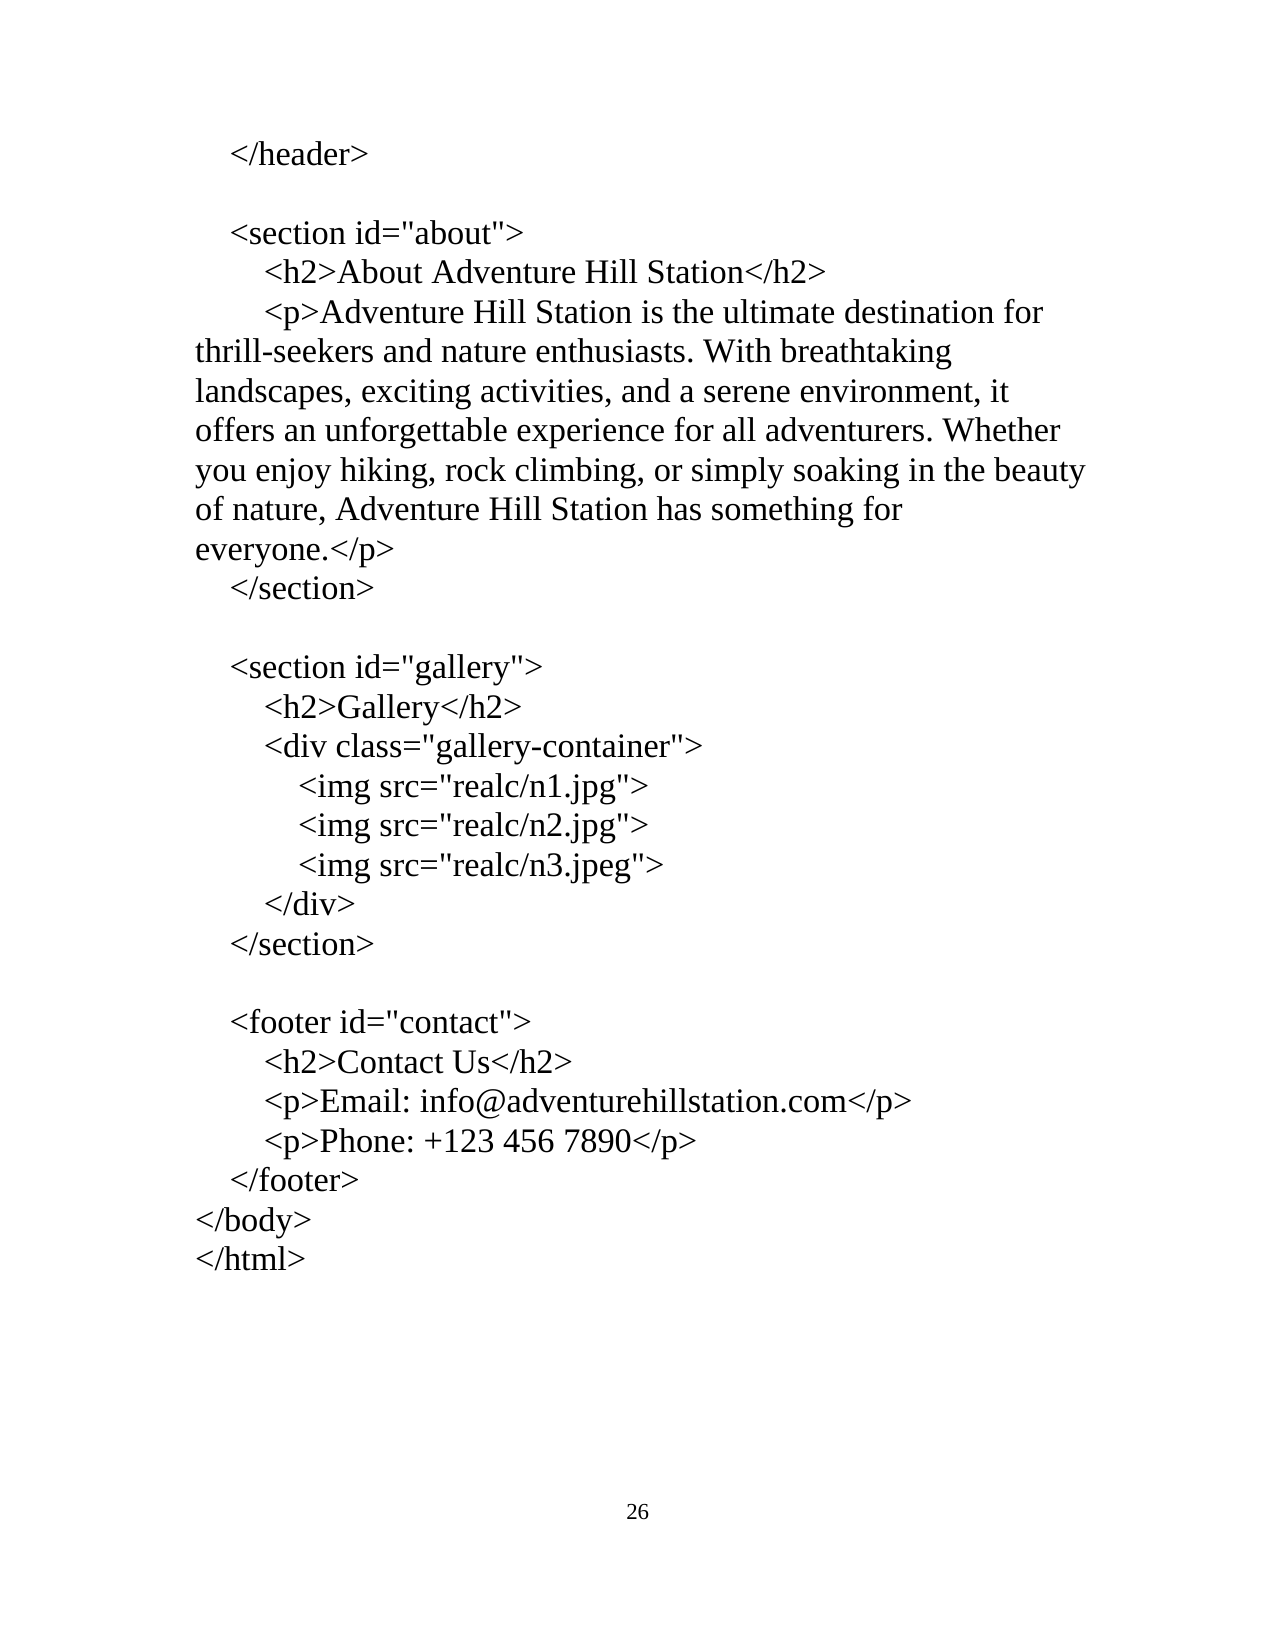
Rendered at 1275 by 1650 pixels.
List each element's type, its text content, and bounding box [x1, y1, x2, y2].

text <p>Adventure Hill Station is the ultimate destination for thrill-seekers and nature enthusiasts. With breathtaking landscapes, exciting activities, and a serene environment, it offers an unforgettable experience for all adventurers. Whether you enjoy hiking, rock climbing, or simply soaking in the beauty of nature, Adventure Hill Station has something for everyone.</p> [195, 291, 1087, 568]
text </section> [195, 568, 1087, 607]
text <img src="realc/n1.jpg"> [195, 765, 1087, 804]
text <img src="realc/n2.jpg"> [195, 804, 1087, 844]
text </footer> [195, 1160, 1087, 1199]
text </body> [195, 1199, 1087, 1239]
text <p>Phone: +123 456 7890</p> [195, 1120, 1087, 1160]
text </div> [195, 883, 1087, 923]
text </section> [195, 923, 1087, 962]
text <footer id="contact"> [195, 1002, 1087, 1041]
text <img src="realc/n3.jpeg"> [195, 844, 1087, 883]
text <div class="gallery-container"> [195, 726, 1087, 765]
text </html> [195, 1239, 1087, 1278]
text <p>Email: info@adventurehillstation.com</p> [195, 1081, 1087, 1120]
text <h2>Gallery</h2> [195, 686, 1087, 726]
text <section id="gallery"> [195, 647, 1087, 686]
text </header> [195, 133, 1087, 173]
text <h2>About Adventure Hill Station</h2> [195, 252, 1087, 291]
text <h2>Contact Us</h2> [195, 1041, 1087, 1081]
text <section id="about"> [195, 212, 1087, 252]
